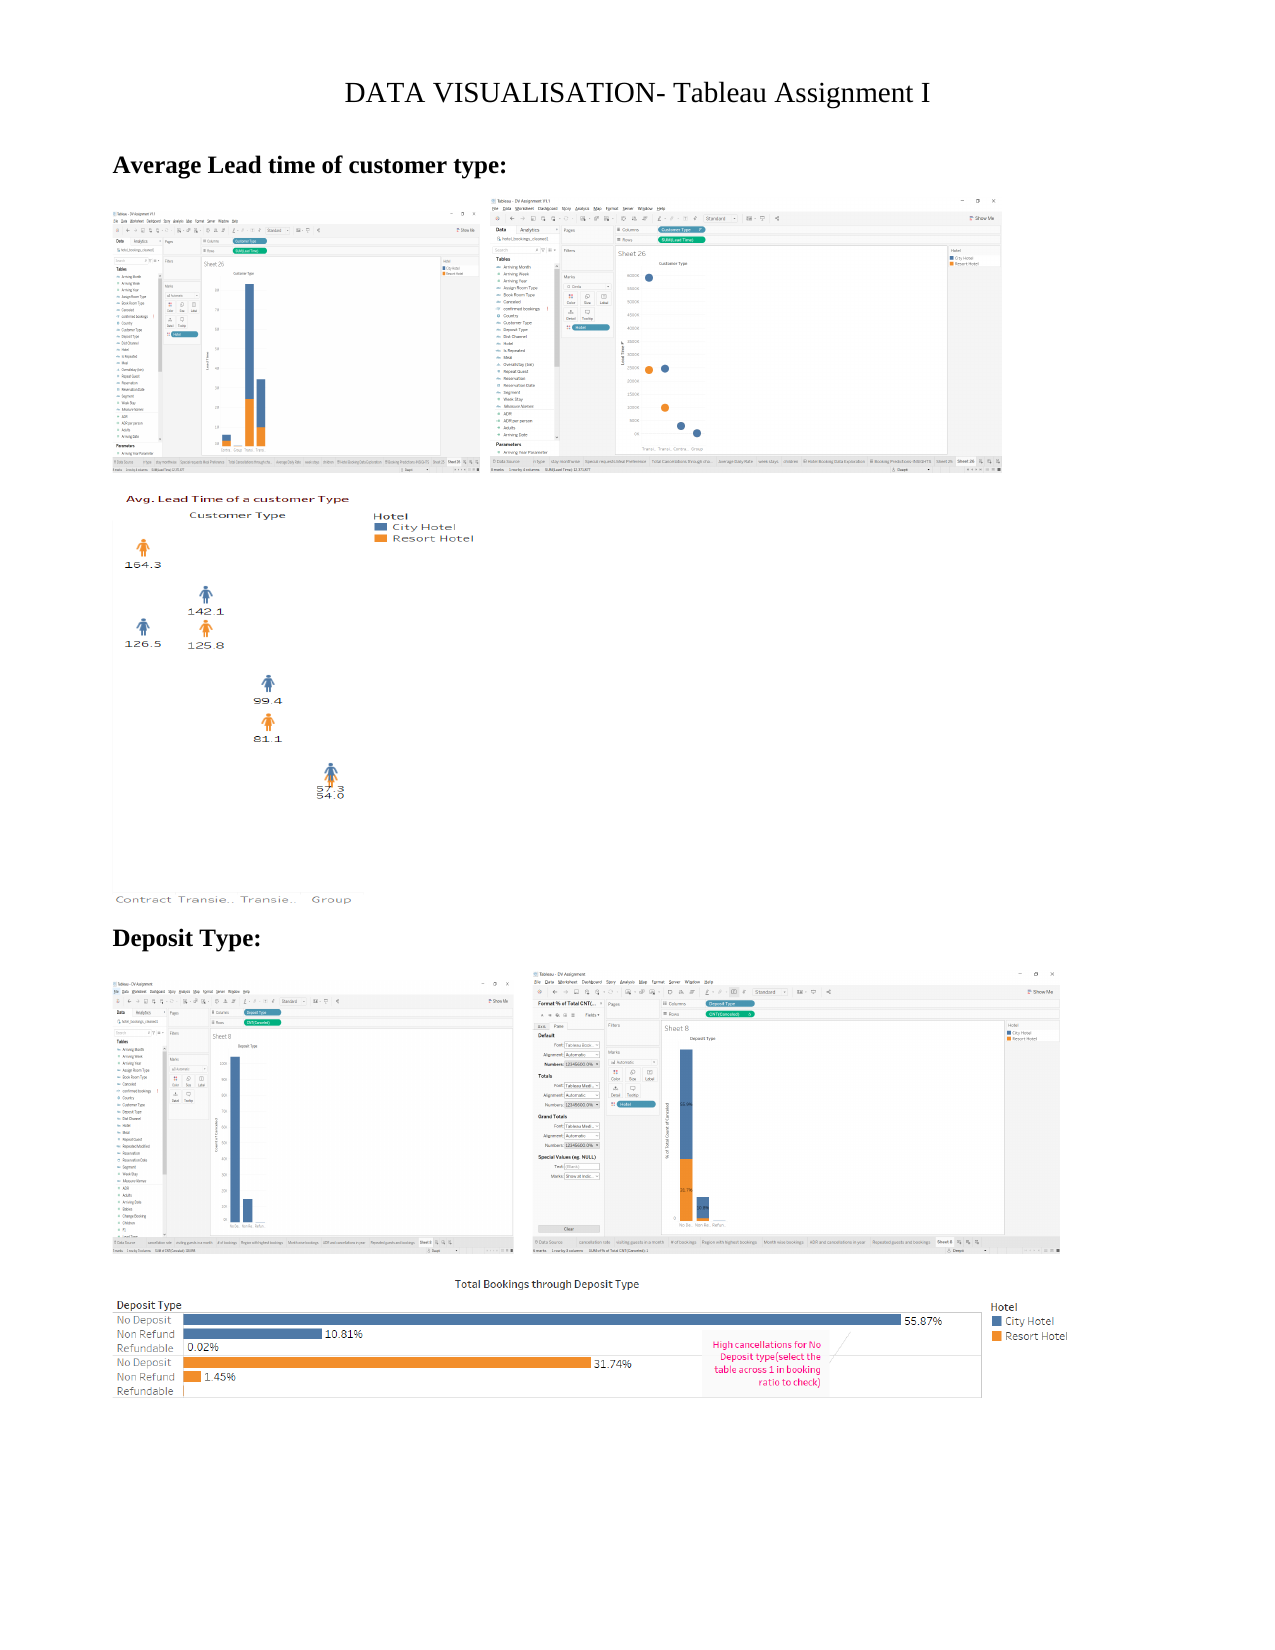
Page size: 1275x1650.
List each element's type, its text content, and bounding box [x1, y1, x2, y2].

picture [112, 980, 514, 1254]
picture [112, 211, 480, 473]
picture [532, 970, 1060, 1254]
picture [112, 491, 500, 905]
text Average Lead time of customer type: [112, 150, 1125, 179]
text Deposit Type: [112, 923, 1125, 952]
picture [112, 1272, 1088, 1398]
picture [490, 197, 1002, 473]
